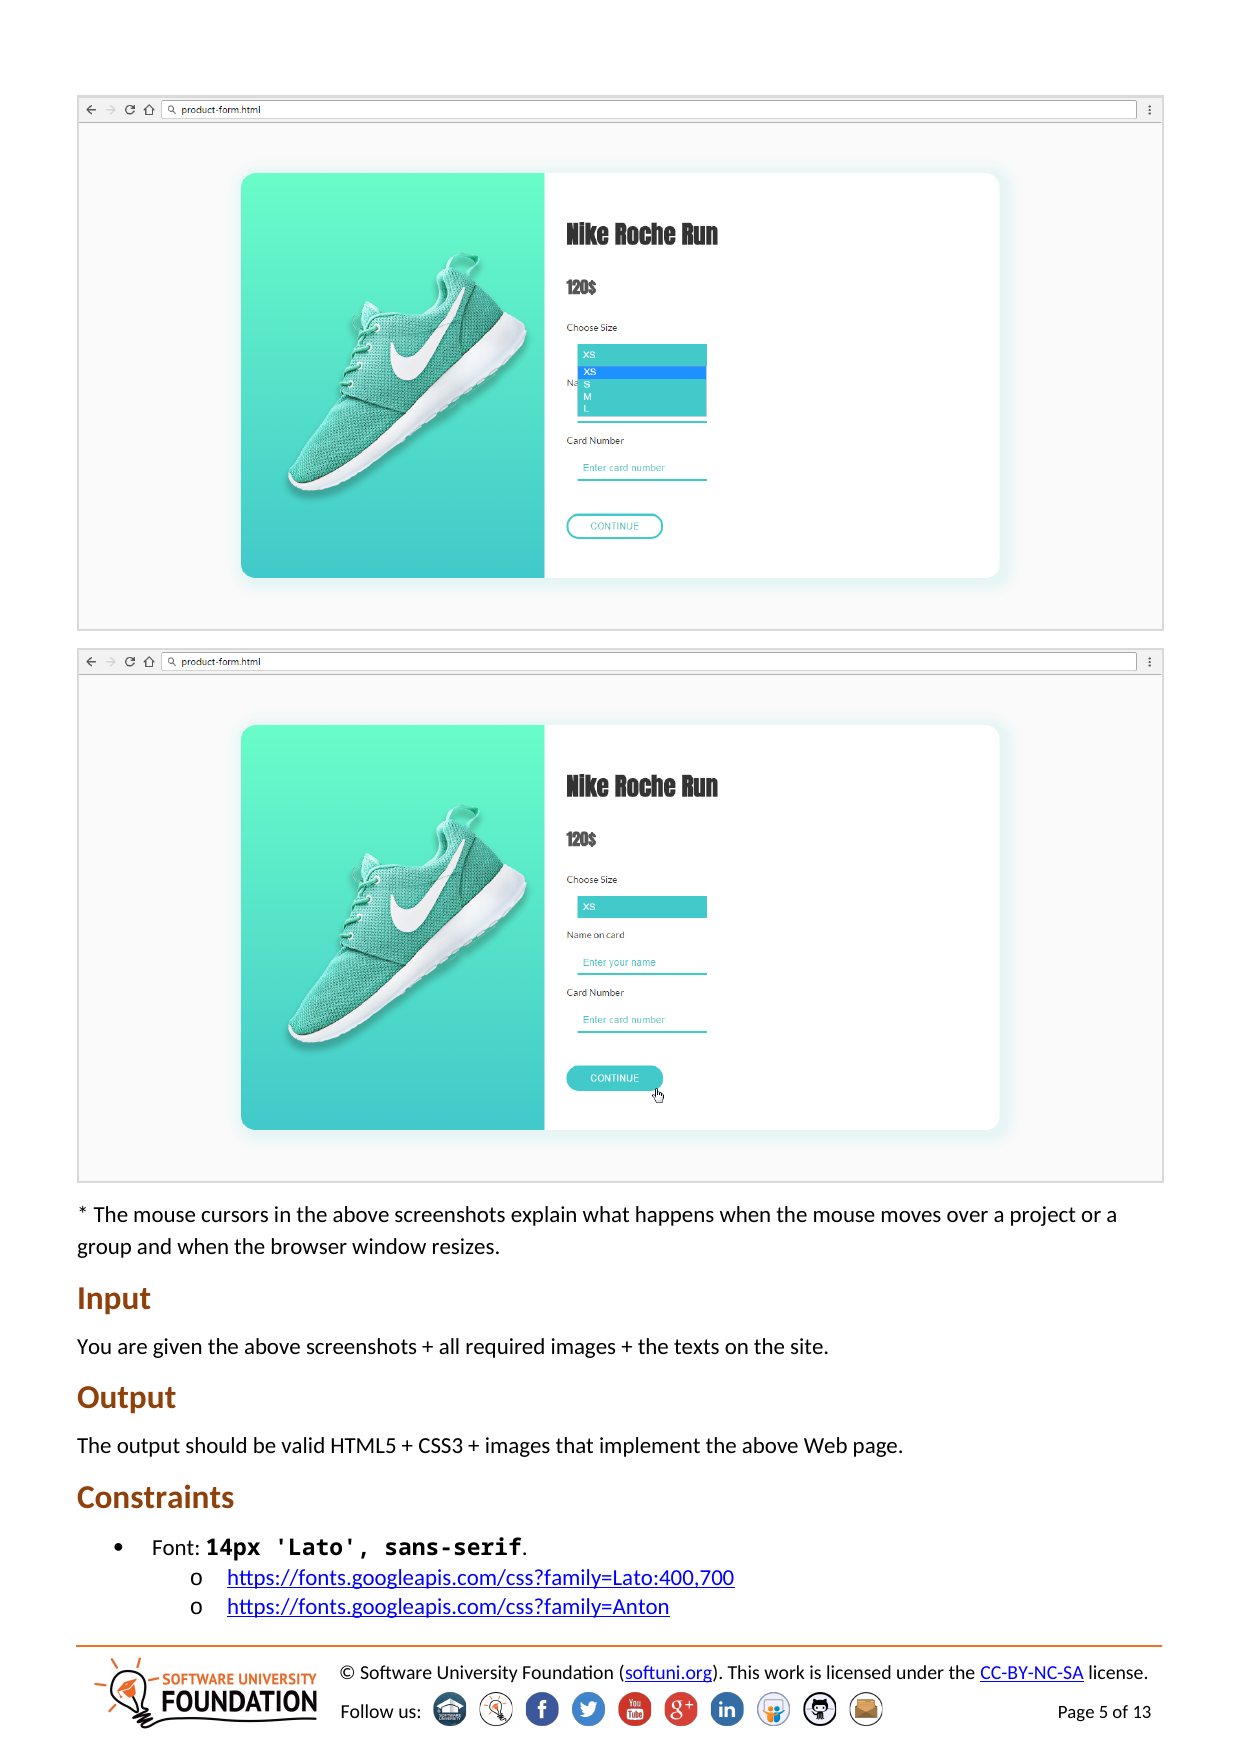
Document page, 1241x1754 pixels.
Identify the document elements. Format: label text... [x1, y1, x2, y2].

subtitle Constraints [77, 1476, 1163, 1517]
subtitle Output [77, 1376, 1163, 1417]
picture [664, 1692, 698, 1726]
picture [79, 98, 1162, 629]
text The output should be valid HTML5 + CSS3 + images that implement the above Web page. [77, 1432, 1163, 1459]
picture [572, 1692, 605, 1726]
picture [93, 1656, 317, 1729]
picture [803, 1692, 837, 1726]
picture [433, 1692, 467, 1726]
text * The mouse cursors in the above screenshots explain what happens when the mouse moves over a project or a group and when the browser window resizes. [77, 1200, 1163, 1260]
list Font: 14px 'Lato', sans-serif. [114, 1531, 1163, 1563]
list https://fonts.googleapis.com/css?family=Lato:400,700 [189, 1563, 1163, 1592]
picture [618, 1692, 652, 1726]
picture [479, 1692, 513, 1726]
picture [79, 650, 1162, 1181]
picture [525, 1692, 559, 1726]
picture [710, 1692, 744, 1726]
subtitle Input [77, 1277, 1163, 1317]
list https://fonts.googleapis.com/css?family=Anton [189, 1592, 1163, 1621]
text You are given the above screenshots + all required images + the texts on the site. [77, 1332, 1163, 1360]
picture [849, 1692, 883, 1726]
picture [757, 1692, 790, 1726]
